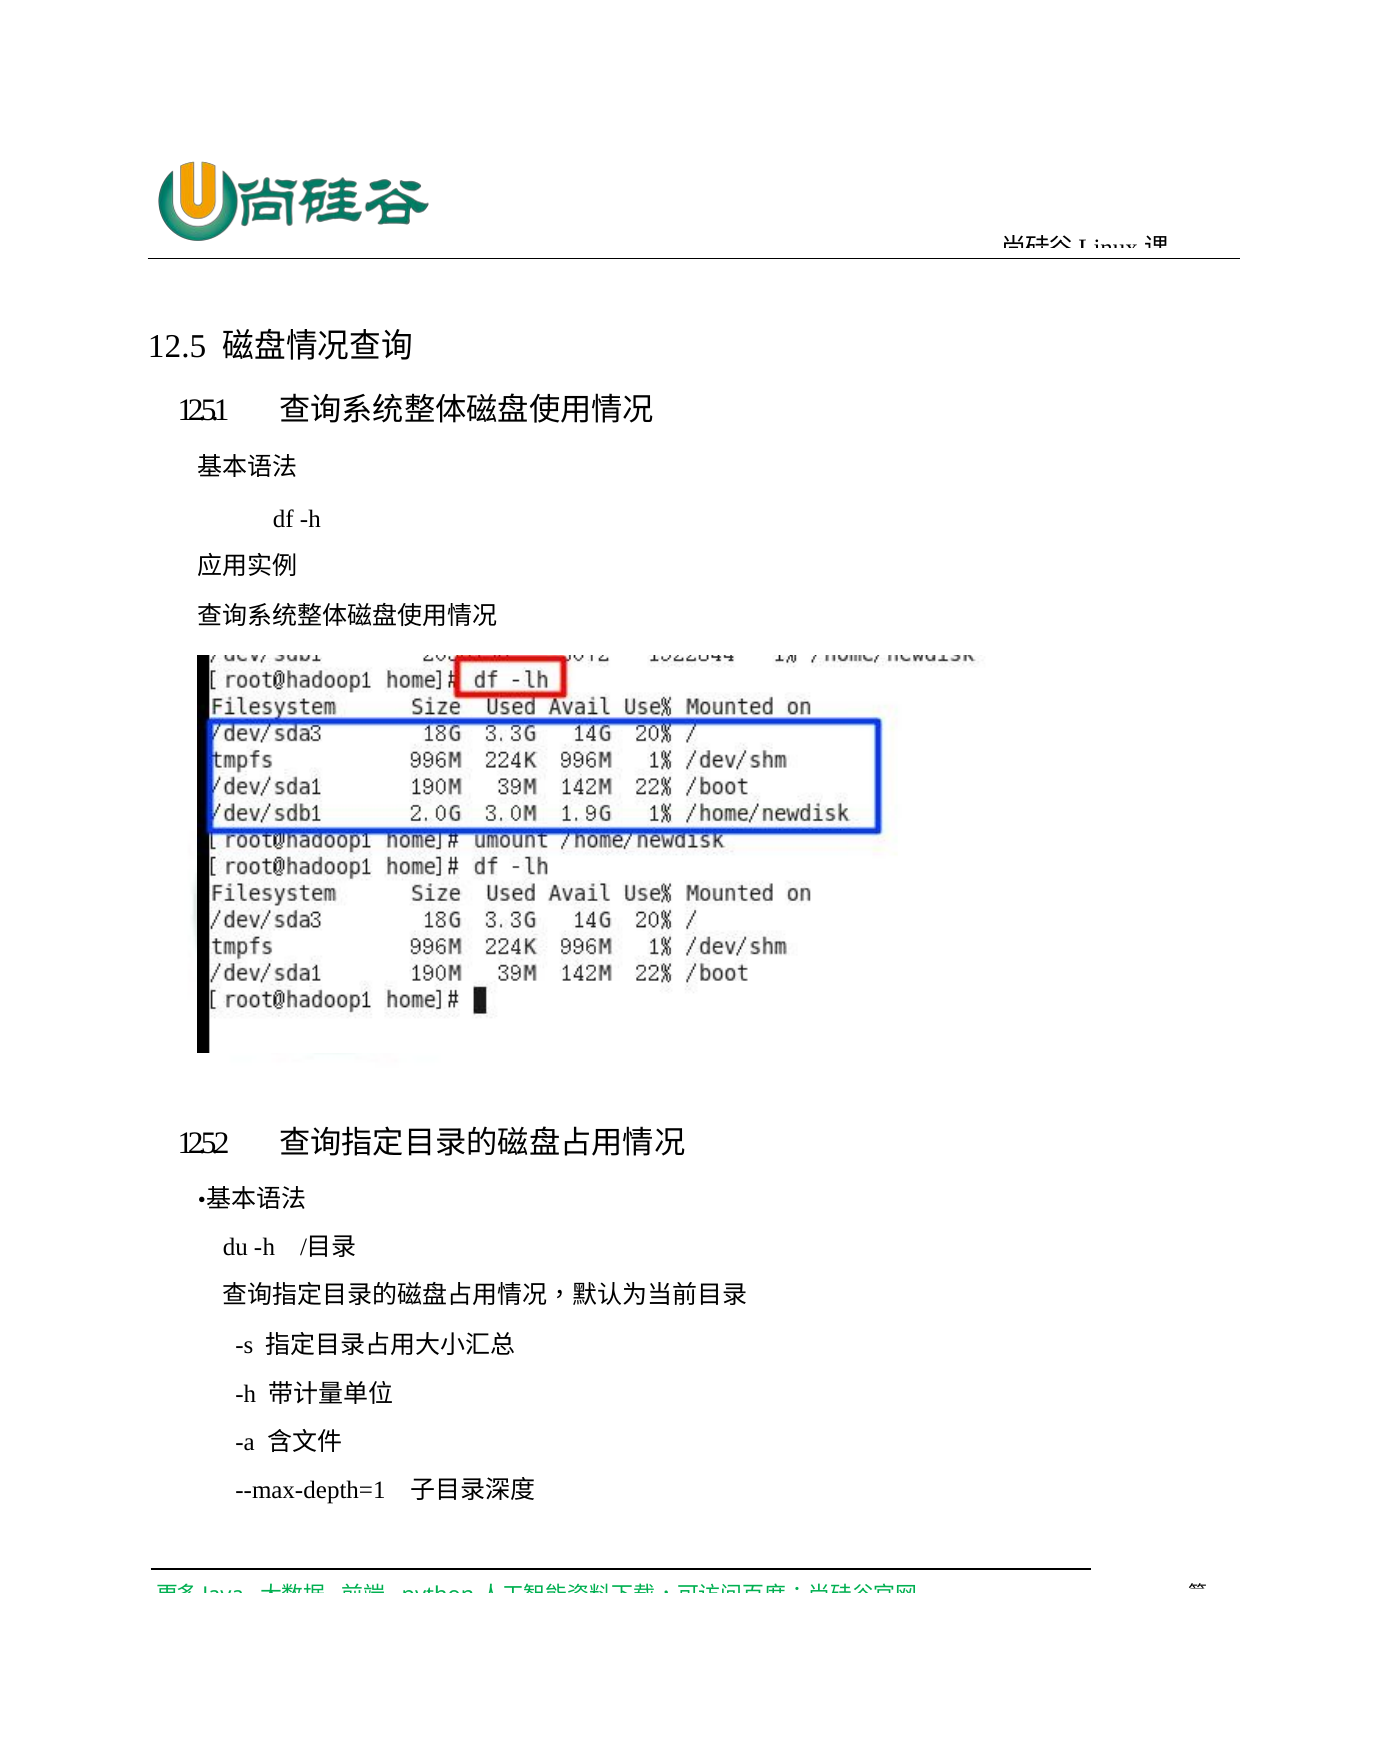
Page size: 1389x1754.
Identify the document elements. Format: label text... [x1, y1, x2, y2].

list 基本语法 [198, 1181, 1253, 1215]
text --max-depth=1 子目录深度 [235, 1471, 1253, 1506]
text 查询指定目录的磁盘占用情况，默认为当前目录 [223, 1277, 1253, 1311]
text -a 含文件 [235, 1423, 1253, 1457]
text 应用实例 [198, 547, 1253, 581]
text -s 指定目录占用大小汇总 [235, 1327, 1253, 1361]
text -h 带计量单位 [235, 1375, 1253, 1409]
text du -h /目录 [223, 1229, 1253, 1263]
subtitle 磁盘情况查询 [148, 322, 1253, 367]
text 基本语法 [198, 448, 1253, 483]
text 查询系统整体磁盘使用情况 [198, 597, 1253, 631]
subtitle 查询指定目录的磁盘占用情况 [177, 1119, 1253, 1162]
text df -h [273, 504, 1253, 533]
picture [147, 655, 1241, 1094]
subtitle 查询系统整体磁盘使用情况 [177, 387, 1253, 430]
picture [147, 153, 436, 249]
